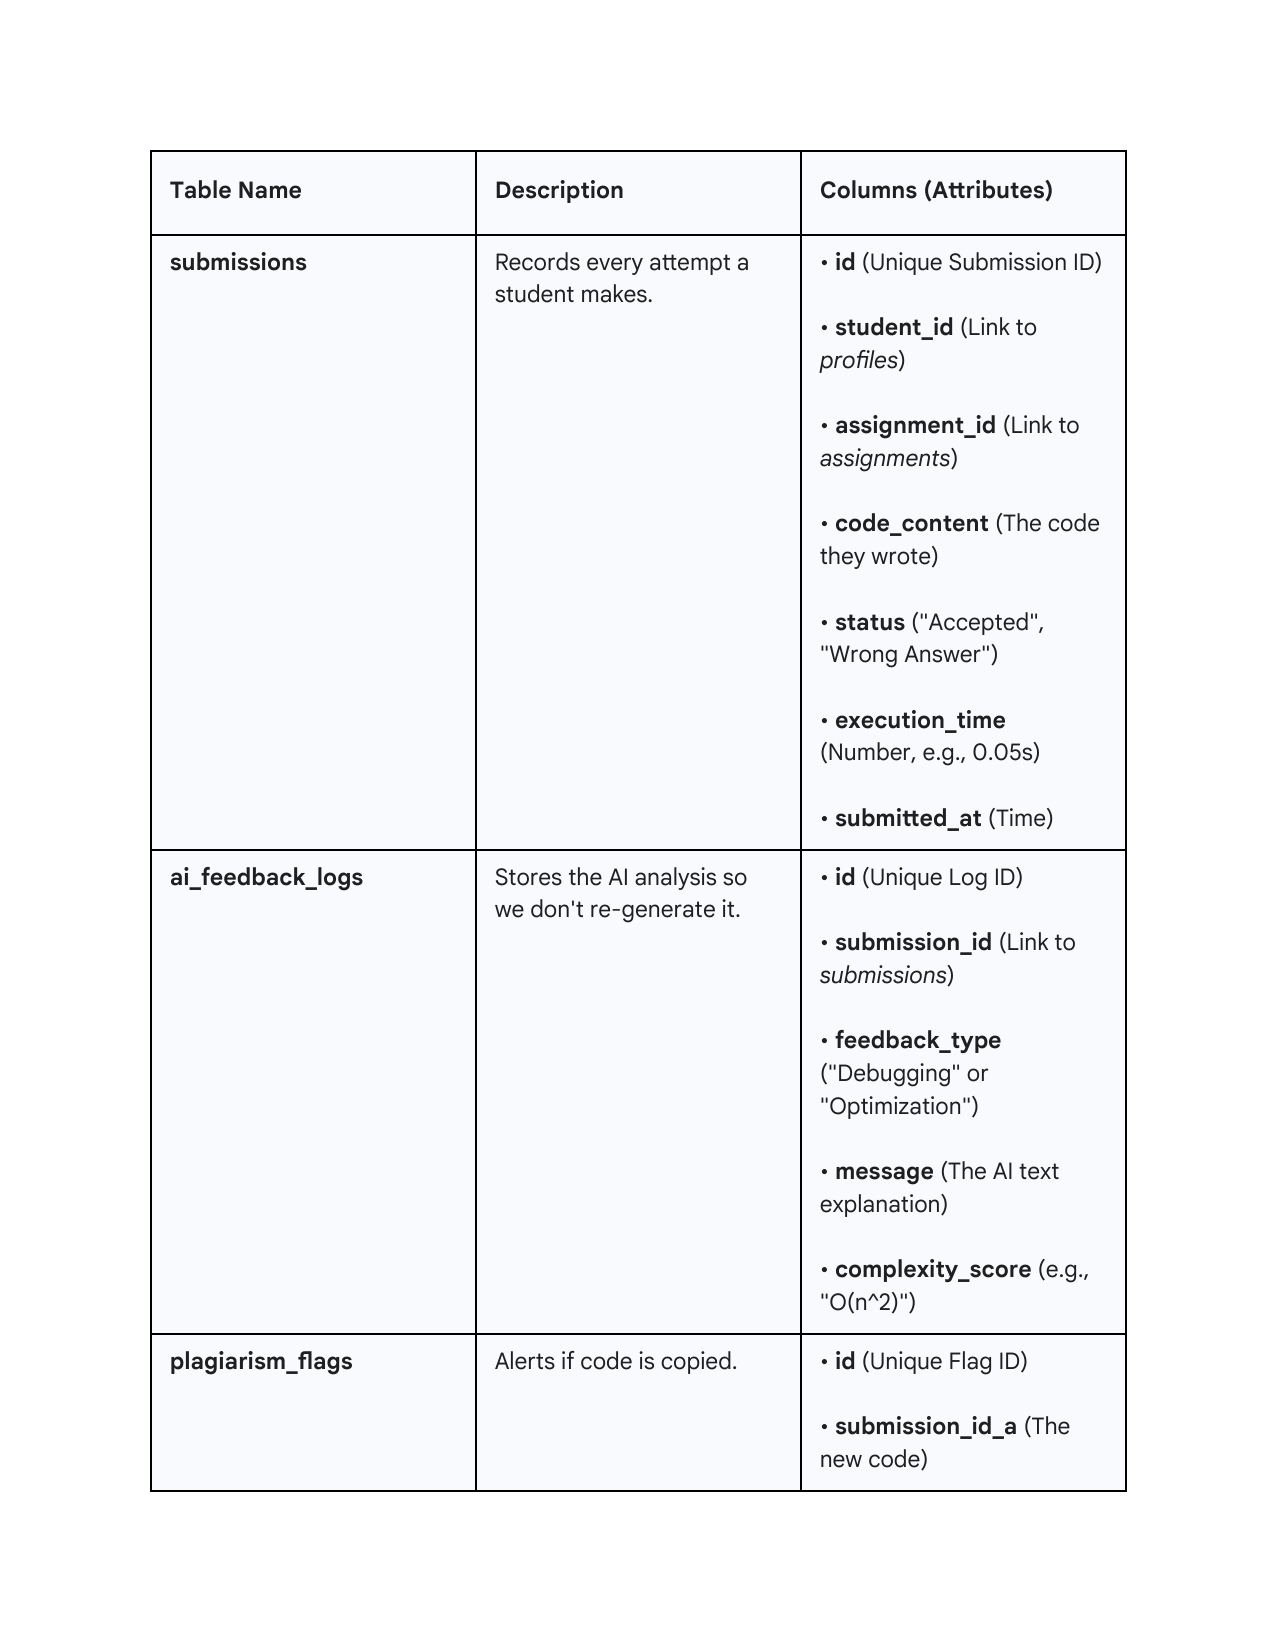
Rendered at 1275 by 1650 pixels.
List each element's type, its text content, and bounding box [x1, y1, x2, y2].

table_cell • id (Unique Log ID) • submission_id (Link to submissions) • feedback_type ("Debugging" or "Optimization") • message (The AI text explanation) • complexity_score (e.g., "O(n^2)") [802, 851, 1125, 1333]
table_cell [477, 1335, 800, 1490]
table_cell Stores the AI analysis so we don't re-generate it. [477, 851, 800, 1333]
table_header Description [477, 152, 800, 234]
table_cell ai_feedback_logs [152, 851, 475, 1333]
table_cell • id (Unique Submission ID) • student_id (Link to profiles) • assignment_id (Link to assignments) • code_content (The code they wrote) • status ("Accepted", "Wrong Answer") • execution_time (Number, e.g., 0.05s) • submitted_at (Time) [802, 236, 1125, 849]
table_cell plagiarism_flags [152, 1335, 475, 1490]
table_cell submissions [152, 236, 475, 849]
table_header Table Name [152, 152, 475, 234]
table_header Columns (Attributes) [802, 152, 1125, 234]
table_cell Records every attempt a student makes. [477, 236, 800, 849]
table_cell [802, 1335, 1125, 1490]
